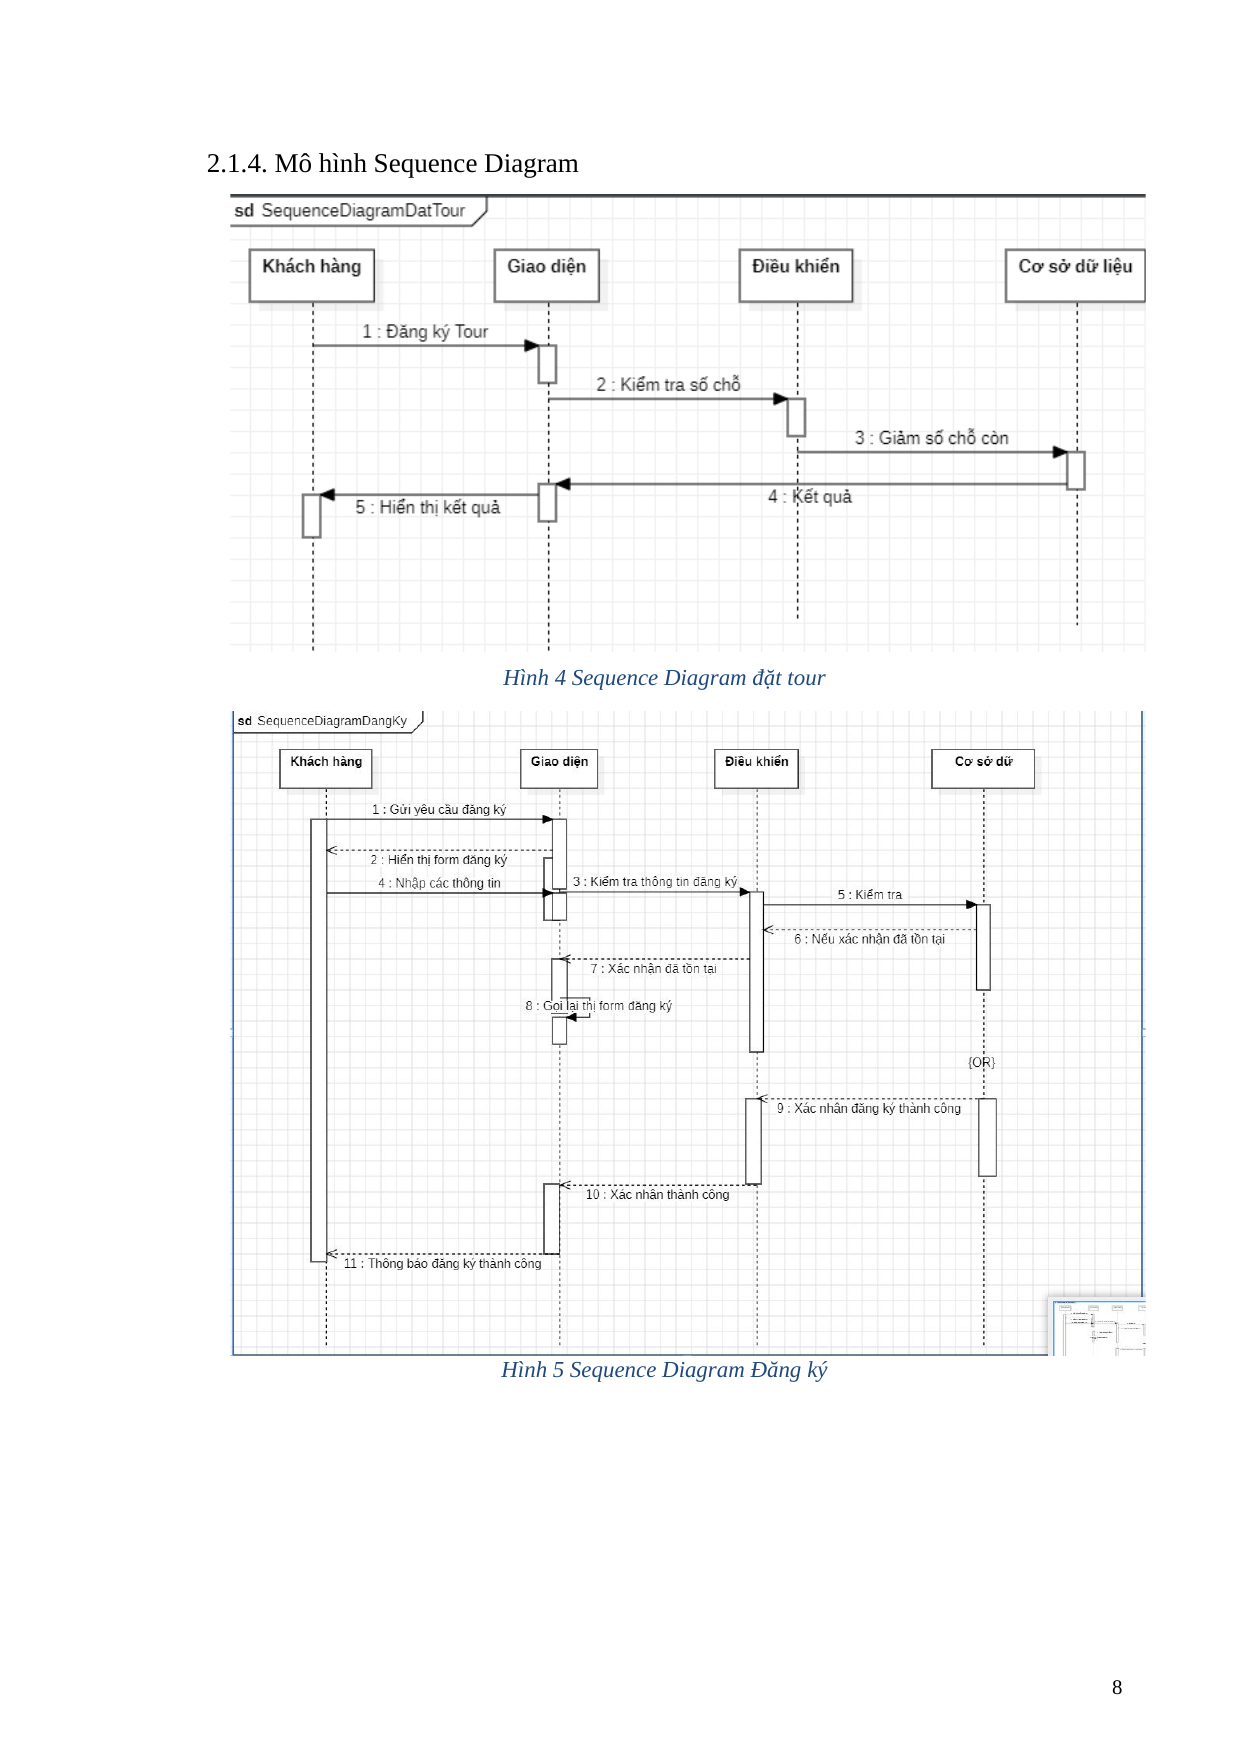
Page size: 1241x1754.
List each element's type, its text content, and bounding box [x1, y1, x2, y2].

text Hình 4 Sequence Diagram đặt tour [207, 664, 1122, 690]
picture [230, 194, 1146, 652]
subtitle 2.1.4. Mô hình Sequence Diagram [207, 148, 1122, 179]
text Hình 5 Sequence Diagram Đăng ký [207, 1356, 1122, 1382]
picture [230, 711, 1146, 1356]
